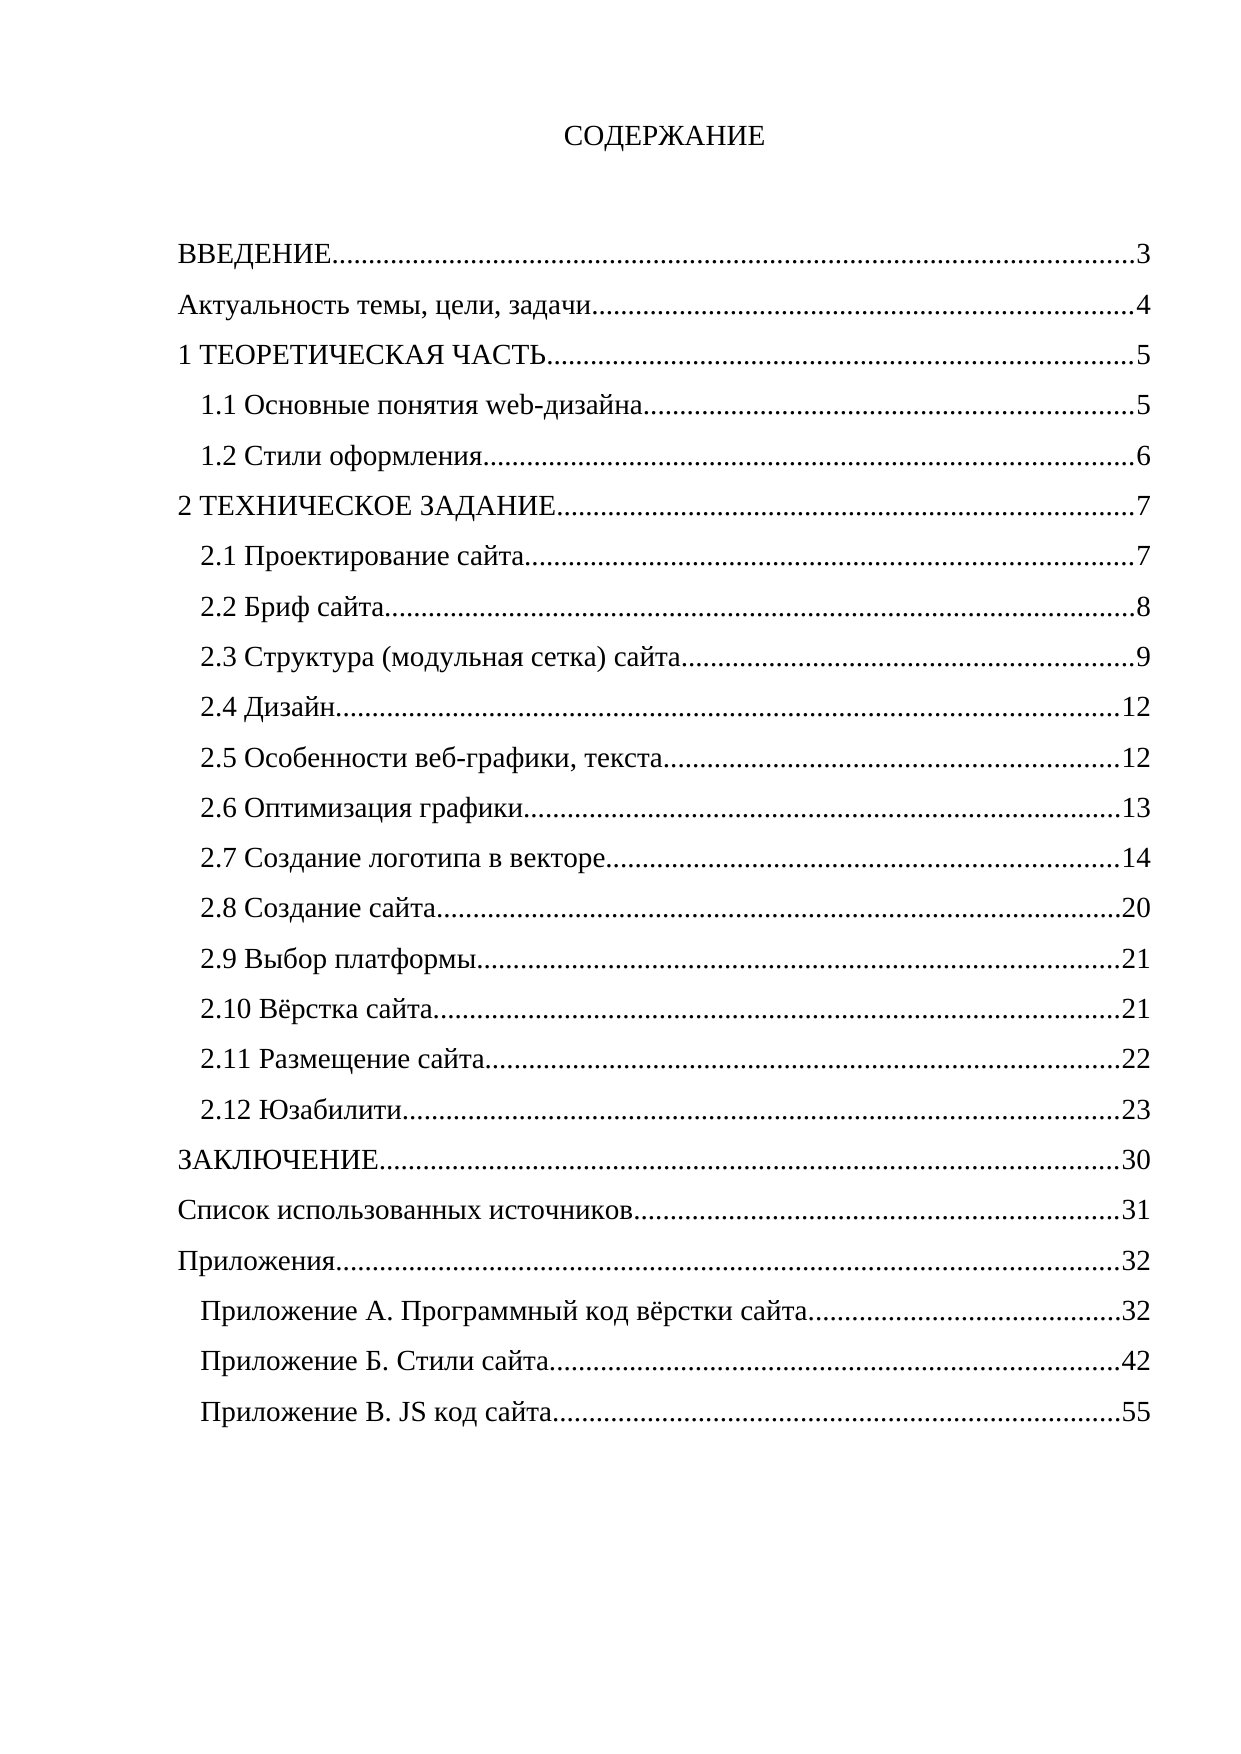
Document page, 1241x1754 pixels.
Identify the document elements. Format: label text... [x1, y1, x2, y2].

text СОДЕРЖАНИЕ [177, 118, 1152, 152]
